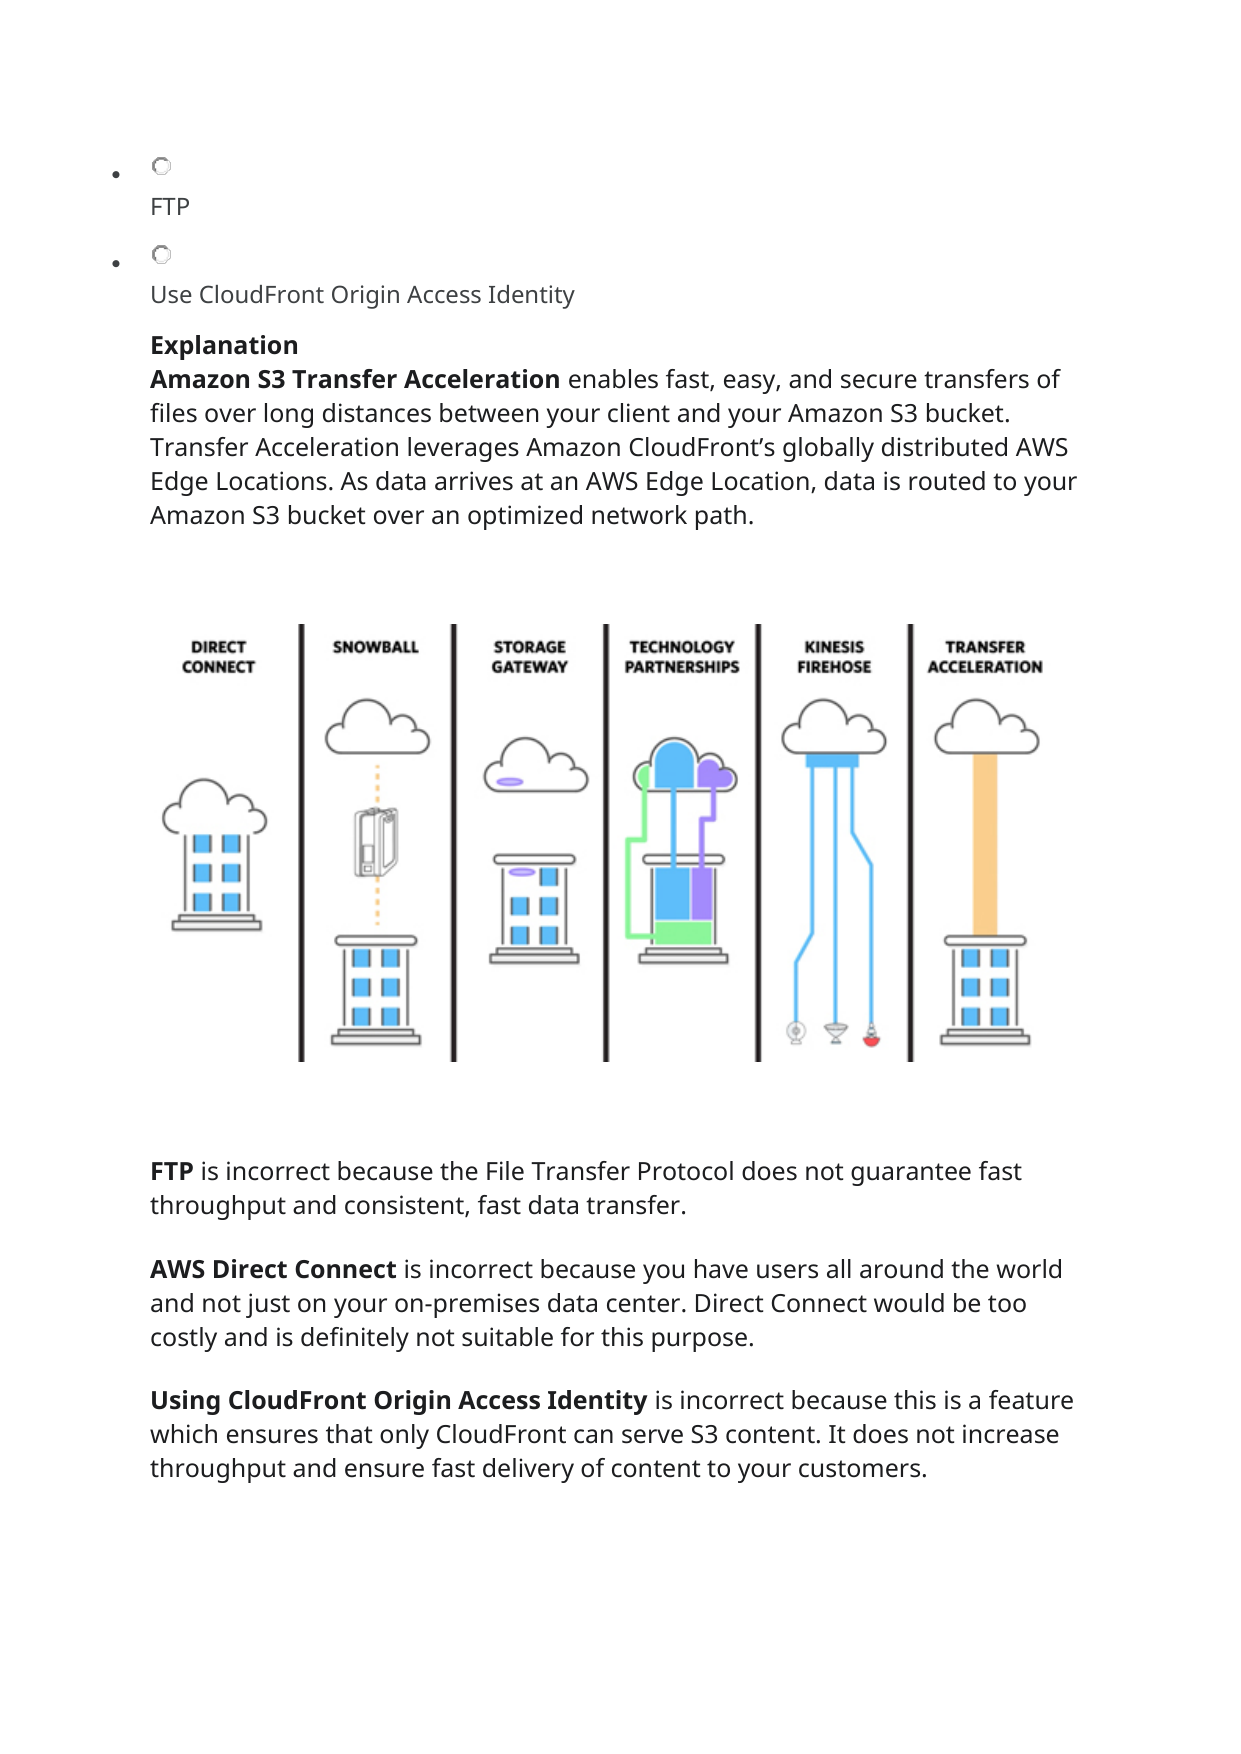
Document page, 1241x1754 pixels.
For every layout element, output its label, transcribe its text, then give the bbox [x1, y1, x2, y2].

text AWS Direct Connect is incorrect because you have users all around the world and not just on your on-premises data center. Direct Connect would be too costly and is definitely not suitable for this purpose. [150, 1251, 1090, 1353]
text FTP [150, 189, 1090, 222]
picture [150, 624, 1057, 1062]
text Using CloudFront Origin Access Identity is incorrect because this is a feature which ensures that only CloudFront can serve S3 content. It does not increase throughput and ensure fast delivery of content to your customers. [150, 1383, 1090, 1485]
text Explanation [150, 327, 1090, 361]
list ​ [112, 150, 1090, 189]
text Use CloudFront Origin Access Identity [150, 278, 1090, 311]
text FTP is incorrect because the File Transfer Protocol does not guarantee fast throughput and consistent, fast data transfer. [150, 1154, 1090, 1222]
list ​ [112, 239, 1090, 278]
text Amazon S3 Transfer Acceleration enables fast, easy, and secure transfers of files over long distances between your client and your Amazon S3 bucket. Transfer Acceleration leverages Amazon CloudFront’s globally distributed AWS Edge Locations. As data arrives at an AWS Edge Location, data is routed to your Amazon S3 bucket over an optimized network path. [150, 361, 1090, 532]
